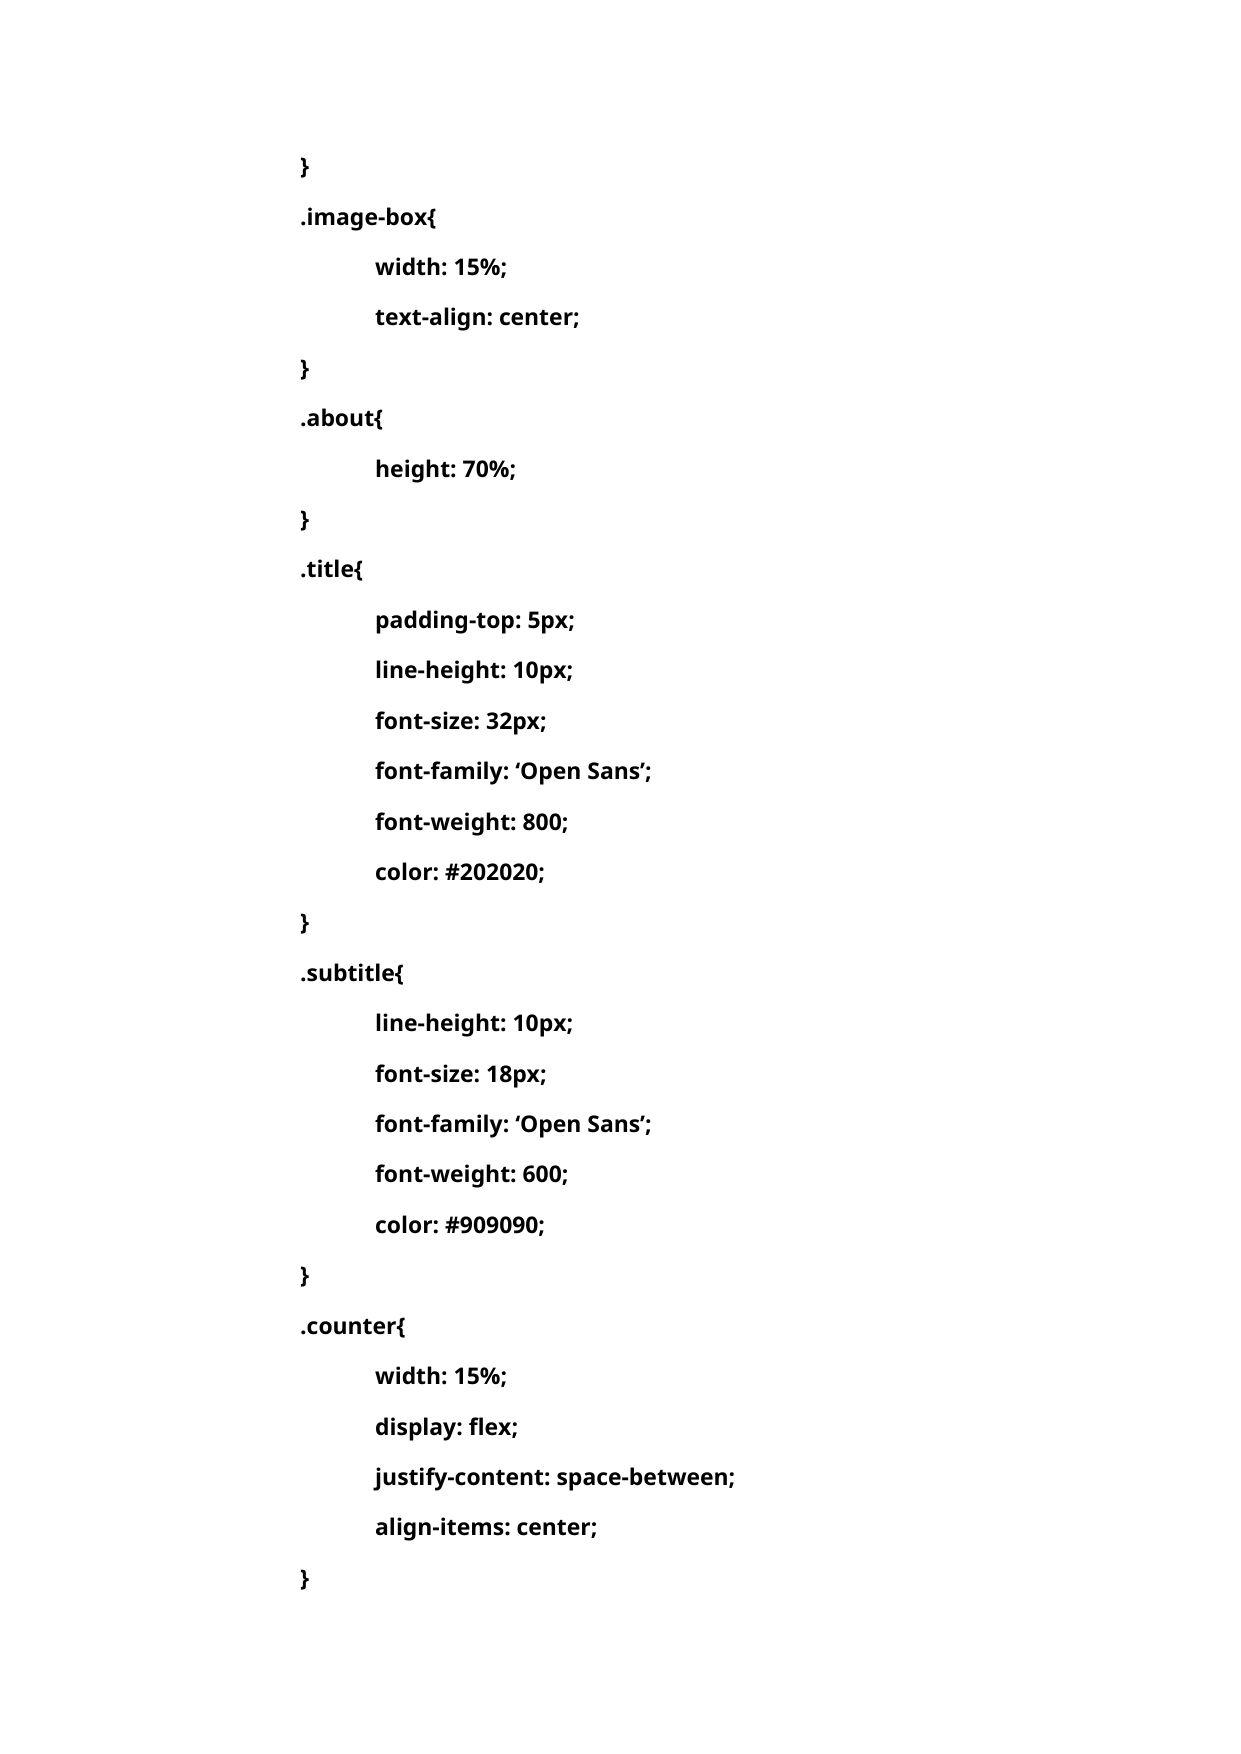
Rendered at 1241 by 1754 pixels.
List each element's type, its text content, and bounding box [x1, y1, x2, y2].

text width: 15%; [150, 1360, 1090, 1391]
text color: #202020; [150, 856, 1090, 887]
text display: flex; [150, 1410, 1090, 1442]
text .subtitle{ [150, 957, 1090, 988]
text } [150, 503, 1090, 534]
text font-size: 18px; [150, 1057, 1090, 1089]
text text-align: center; [150, 301, 1090, 332]
text font-family: ‘Open Sans’; [150, 755, 1090, 786]
text color: #909090; [150, 1209, 1090, 1240]
text } [150, 1259, 1090, 1290]
text font-size: 32px; [150, 704, 1090, 736]
text .title{ [150, 553, 1090, 584]
text } [150, 906, 1090, 937]
text width: 15%; [150, 251, 1090, 282]
text font-weight: 600; [150, 1158, 1090, 1189]
text line-height: 10px; [150, 654, 1090, 685]
text font-weight: 800; [150, 805, 1090, 837]
text align-items: center; [150, 1511, 1090, 1542]
text } [150, 1562, 1090, 1593]
text height: 70%; [150, 452, 1090, 484]
text } [150, 352, 1090, 383]
text .image-box{ [150, 200, 1090, 232]
text } [150, 150, 1090, 181]
text font-family: ‘Open Sans’; [150, 1108, 1090, 1139]
text padding-top: 5px; [150, 604, 1090, 635]
text .about{ [150, 402, 1090, 433]
text .counter{ [150, 1309, 1090, 1341]
text justify-content: space-between; [150, 1461, 1090, 1492]
text line-height: 10px; [150, 1007, 1090, 1038]
